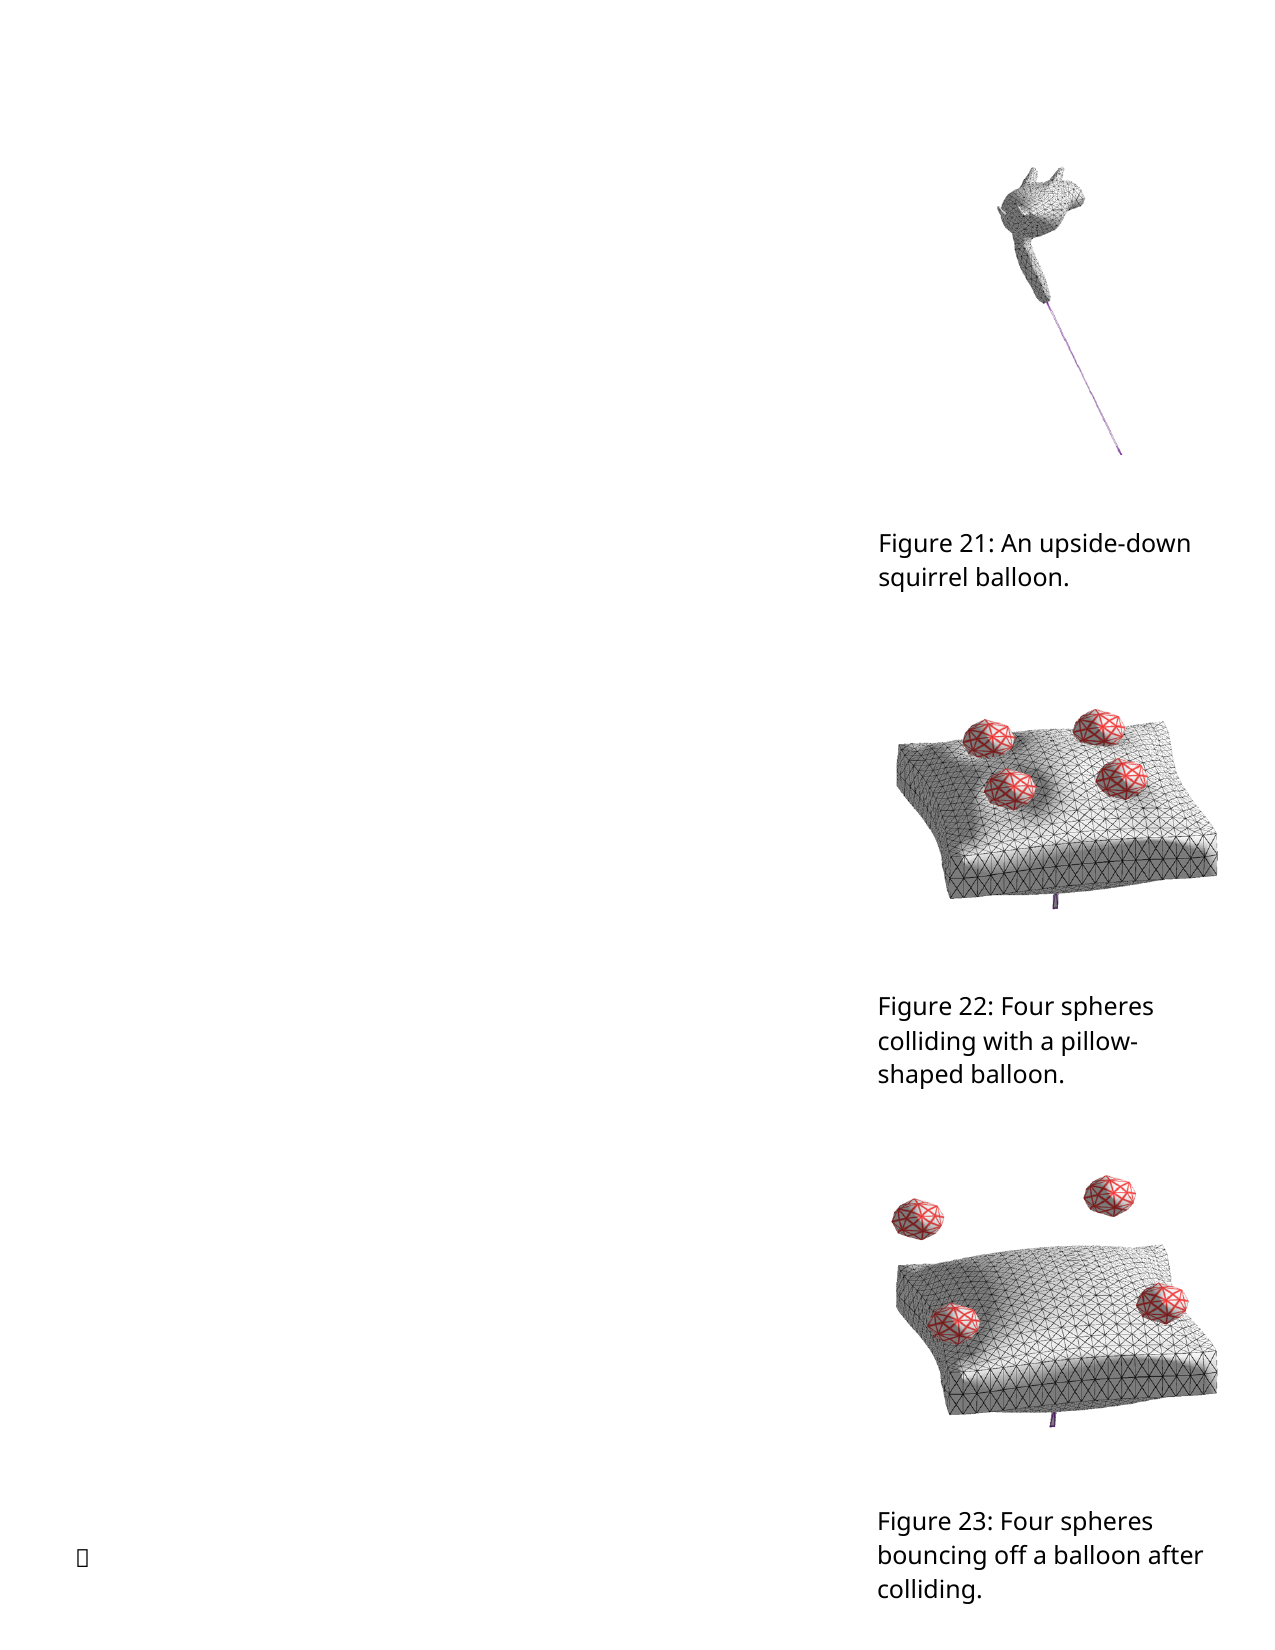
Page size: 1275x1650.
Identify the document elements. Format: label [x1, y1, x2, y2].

picture [863, 142, 1239, 518]
picture [862, 606, 1238, 982]
picture [861, 1121, 1237, 1496]
